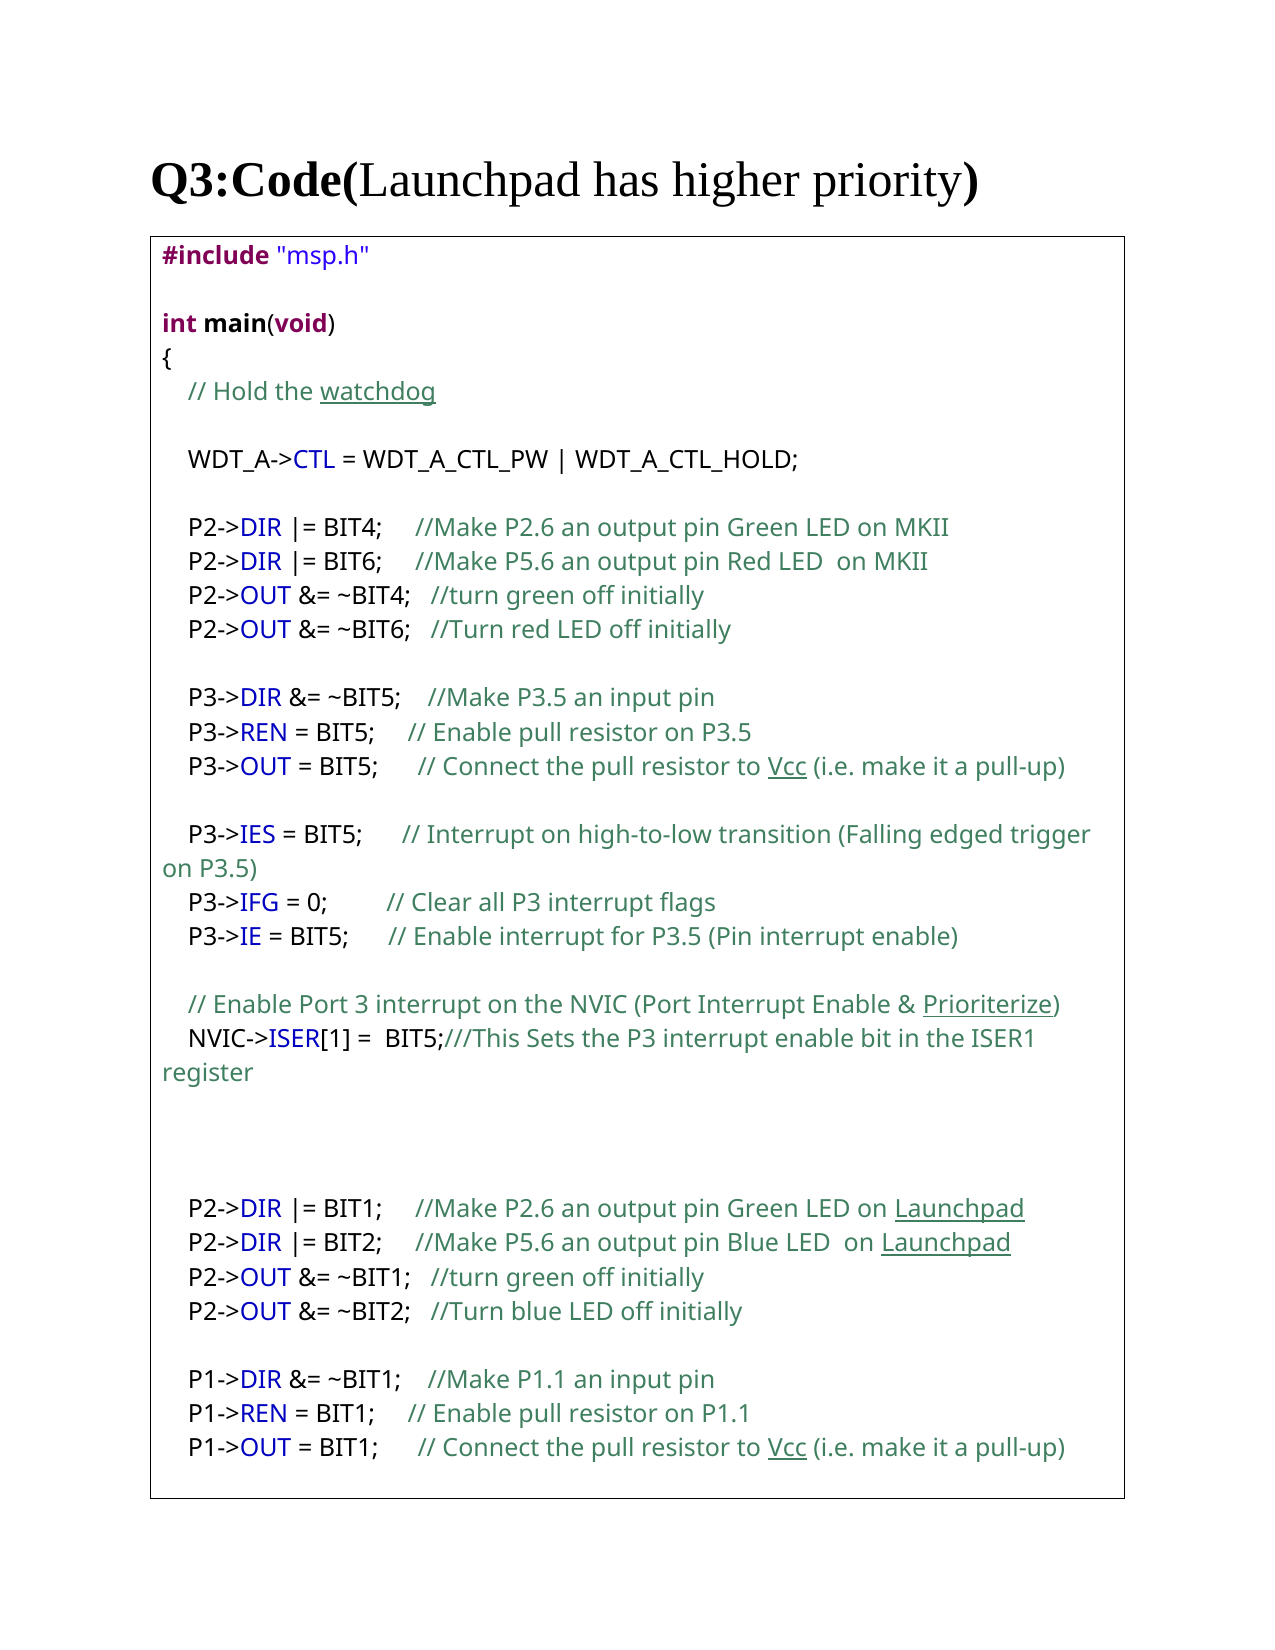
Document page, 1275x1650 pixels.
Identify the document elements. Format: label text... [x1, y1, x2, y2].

text Q3:Code(Launchpad has higher priority) [150, 150, 358, 207]
text Q3:Code(Launchpad has higher priority) [962, 150, 1125, 207]
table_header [151, 237, 1124, 1498]
